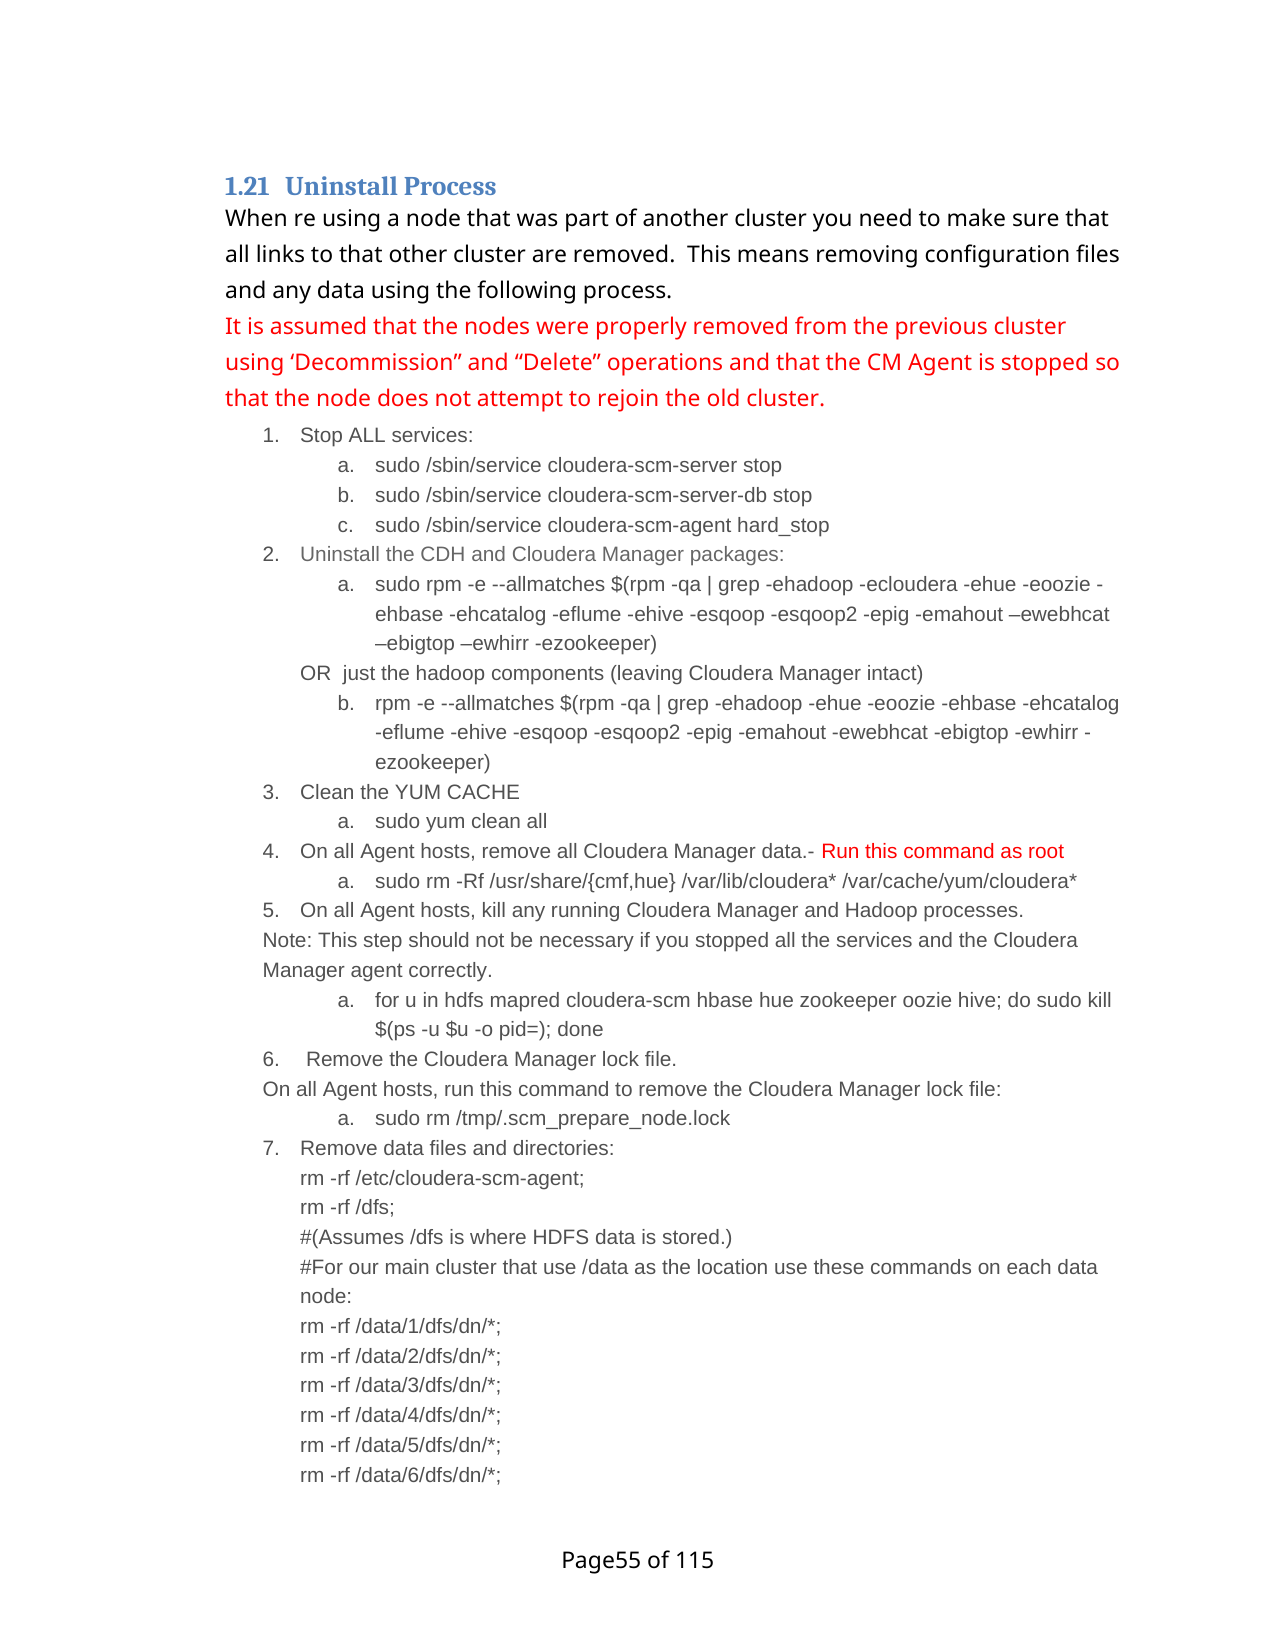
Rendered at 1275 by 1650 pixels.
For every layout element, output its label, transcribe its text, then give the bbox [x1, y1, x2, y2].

text #For our main cluster that use /data as the location use these commands on each data node: [300, 1249, 1125, 1308]
list for u in hdfs mapred cloudera-scm hbase hue zookeeper oozie hive; do sudo kill $(ps -u $u -o pid=); done [337, 982, 1125, 1041]
text rm -rf /data/4/dfs/dn/*; [300, 1397, 1125, 1427]
text #(Assumes /dfs is where HDFS data is stored.) [300, 1219, 1125, 1249]
subtitle Uninstall Process [225, 171, 1125, 202]
list sudo rm -Rf /usr/share/{cmf,hue} /var/lib/cloudera* /var/cache/yum/cloudera* [337, 863, 1125, 893]
list On all Agent hosts, kill any running Cloudera Manager and Hadoop processes. [262, 893, 1125, 922]
list Clean the YUM CACHE [262, 774, 1125, 803]
list sudo yum clean all [337, 803, 1125, 833]
list sudo /sbin/service cloudera-scm-server stop [337, 447, 1125, 477]
list Remove the Cloudera Manager lock file. [262, 1041, 1125, 1071]
text On all Agent hosts, run this command to remove the Cloudera Manager lock file: [262, 1071, 1125, 1100]
text rm -rf /data/1/dfs/dn/*; [300, 1308, 1125, 1338]
text rm -rf /data/6/dfs/dn/*; [300, 1457, 1125, 1486]
list Remove data files and directories: [262, 1130, 1125, 1160]
list rpm -e --allmatches $(rpm -qa | grep -ehadoop -ehue -eoozie -ehbase -ehcatalog -eflume -ehive -esqoop -esqoop2 -epig -emahout -ewebhcat -ebigtop -ewhirr -ezookeeper) [337, 685, 1125, 774]
text When re using a node that was part of another cluster you need to make sure that all links to that other cluster are removed. This means removing configuration files and any data using the following process. It is assumed that the nodes were properly removed from the previous cluster using ‘Decommission” and “Delete” operations and that the CM Agent is stopped so that the node does not attempt to rejoin the old cluster. [225, 202, 1125, 413]
list Stop ALL services: [262, 418, 1125, 447]
text rm -rf /etc/cloudera-scm-agent; [300, 1160, 1125, 1189]
list On all Agent hosts, remove all Cloudera Manager data.- Run this command as root [262, 833, 1125, 863]
list sudo /sbin/service cloudera-scm-agent hard_stop [337, 507, 1125, 536]
text rm -rf /dfs; [300, 1189, 1125, 1219]
text rm -rf /data/3/dfs/dn/*; [300, 1368, 1125, 1397]
list sudo rpm -e --allmatches $(rpm -qa | grep -ehadoop -ecloudera -ehue -eoozie -ehbase -ehcatalog -eflume -ehive -esqoop -esqoop2 -epig -emahout –ewebhcat –ebigtop –ewhirr -ezookeeper) [337, 566, 1125, 655]
text rm -rf /data/2/dfs/dn/*; [300, 1338, 1125, 1368]
text rm -rf /data/5/dfs/dn/*; [300, 1427, 1125, 1457]
list sudo /sbin/service cloudera-scm-server-db stop [337, 477, 1125, 507]
list Uninstall the CDH and Cloudera Manager packages: [262, 536, 1125, 566]
text OR just the hadoop components (leaving Cloudera Manager intact) [300, 655, 1125, 685]
list sudo rm /tmp/.scm_prepare_node.lock [337, 1100, 1125, 1130]
text Note: This step should not be necessary if you stopped all the services and the Cloudera Manager agent correctly. [262, 922, 1125, 982]
